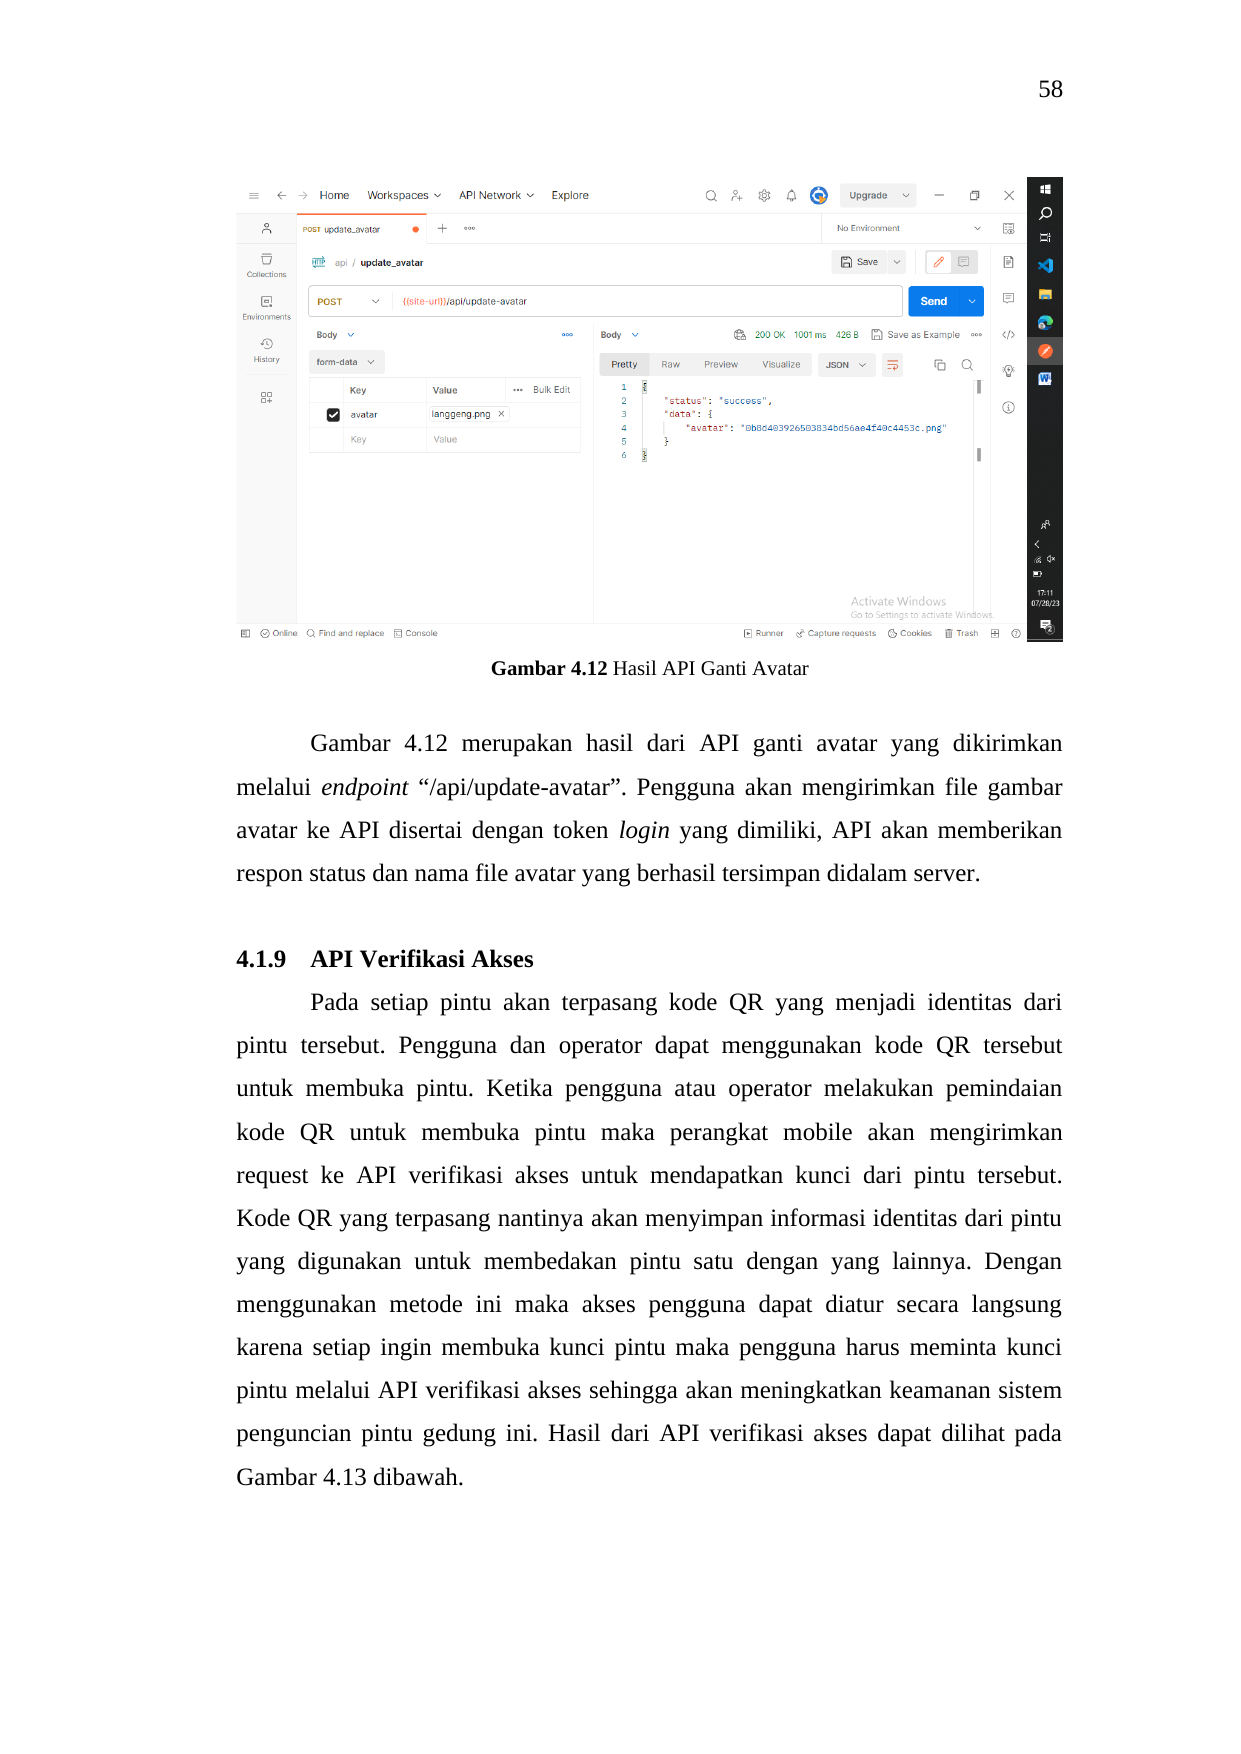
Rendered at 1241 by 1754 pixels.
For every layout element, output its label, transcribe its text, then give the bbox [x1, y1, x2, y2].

text Pada setiap pintu akan terpasang kode QR yang menjadi identitas dari pintu tersebut. Pengguna dan operator dapat menggunakan kode QR tersebut untuk membuka pintu. Ketika pengguna atau operator melakukan pemindaian kode QR untuk membuka pintu maka perangkat mobile akan mengirimkan request ke API verifikasi akses untuk mendapatkan kunci dari pintu tersebut. Kode QR yang terpasang nantinya akan menyimpan informasi identitas dari pintu yang digunakan untuk membedakan pintu satu dengan yang lainnya. Dengan menggunakan metode ini maka akses pengguna dapat diatur secara langsung karena setiap ingin membuka kunci pintu maka pengguna harus meminta kunci pintu melalui API verifikasi akses sehingga akan meningkatkan keamanan sistem penguncian pintu gedung ini. Hasil dari API verifikasi akses dapat dilihat pada Gambar 4.13 dibawah. [236, 987, 1063, 1490]
text Gambar 4.12 Hasil API Ganti Avatar [236, 656, 1063, 680]
text API Verifikasi Akses [236, 944, 1063, 973]
picture [236, 177, 1063, 642]
text Gambar 4.12 merupakan hasil dari API ganti avatar yang dikirimkan melalui endpoint “/api/update-avatar”. Pengguna akan mengirimkan file gambar avatar ke API disertai dengan token login yang dimiliki, API akan memberikan respon status dan nama file avatar yang berhasil tersimpan didalam server. [236, 728, 1063, 887]
